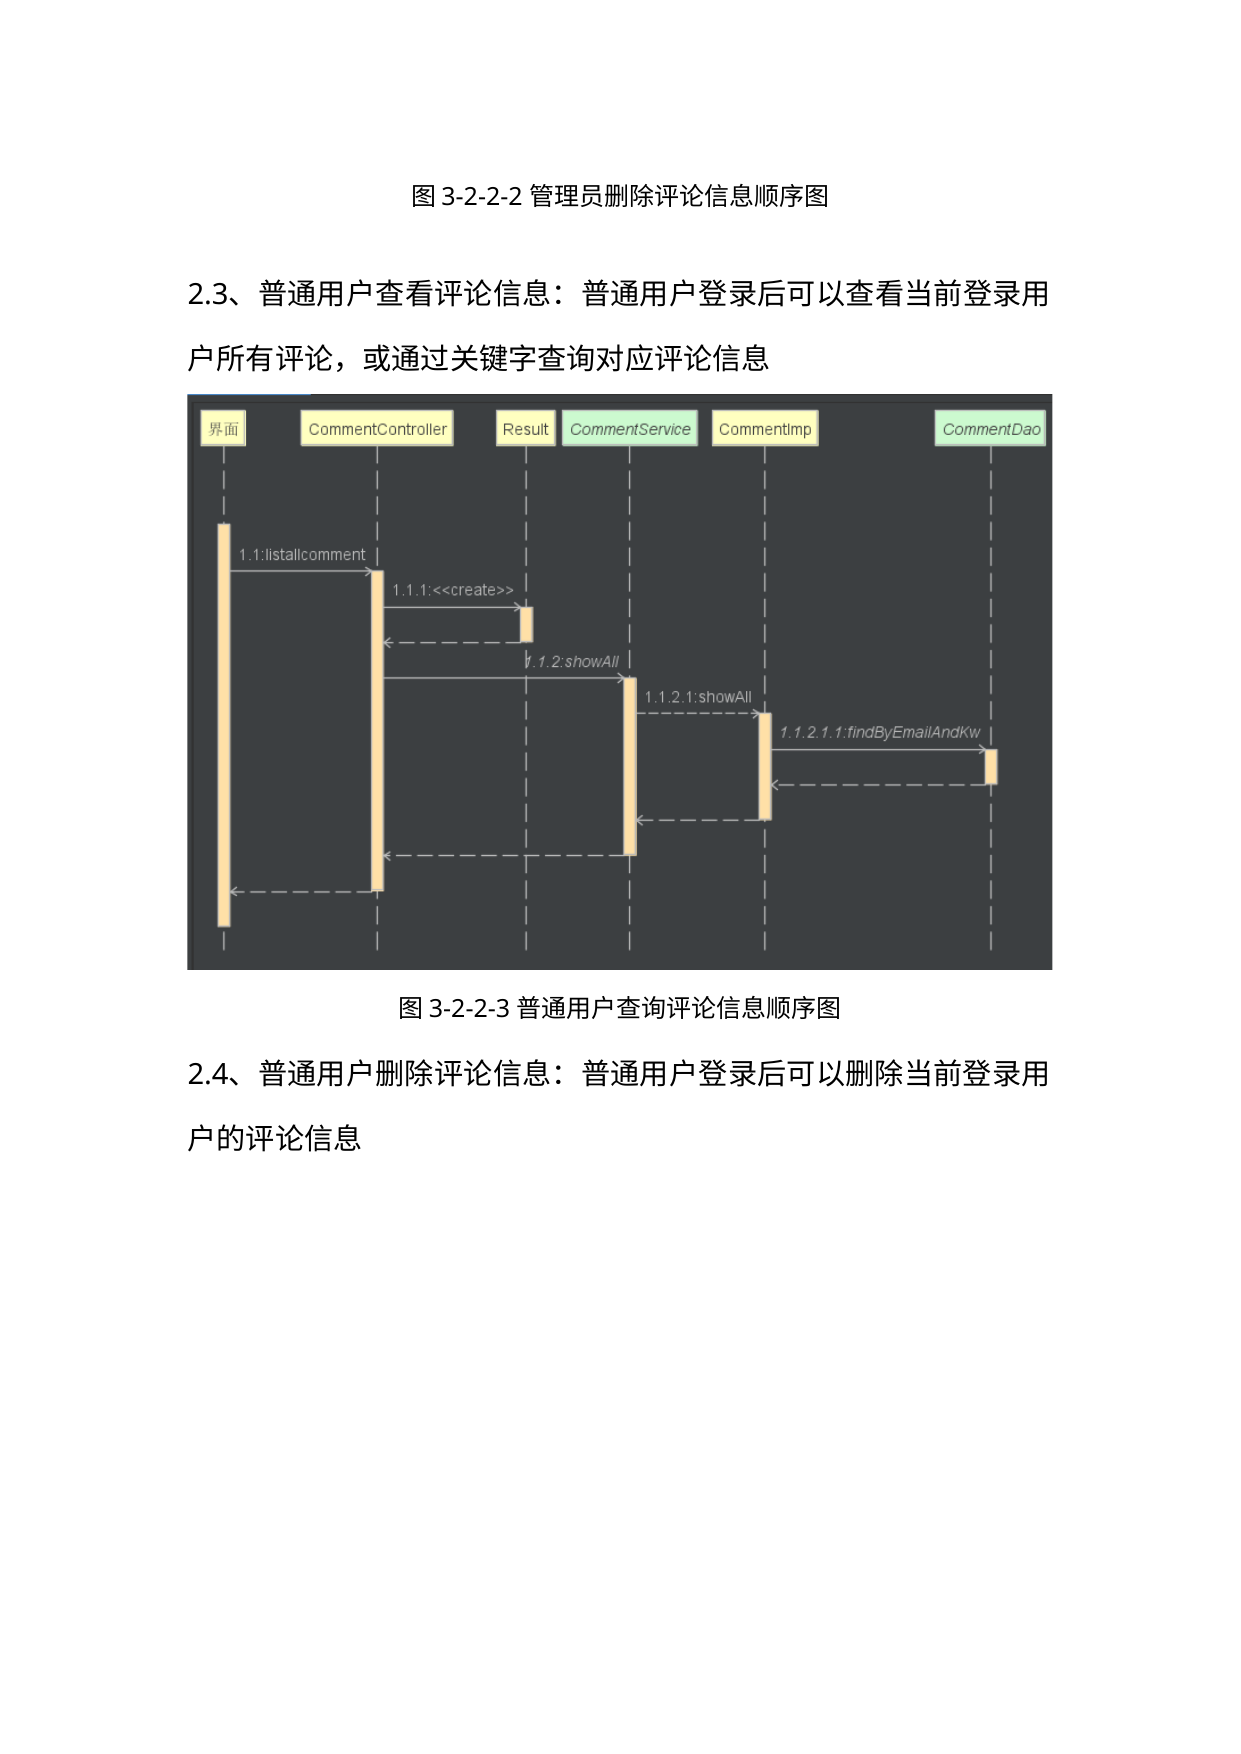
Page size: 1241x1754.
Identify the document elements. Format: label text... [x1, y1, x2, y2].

text 2.4、普通用户删除评论信息：普通用户登录后可以删除当前登录用户的评论信息 [187, 1039, 1053, 1169]
picture [187, 394, 1053, 970]
text 2.3、普通用户查看评论信息：普通用户登录后可以查看当前登录用户所有评论，或通过关键字查询对应评论信息 [187, 259, 1053, 389]
text 图3-2-2-2 管理员删除评论信息顺序图 [187, 162, 1053, 227]
text 图3-2-2-3 普通用户查询评论信息顺序图 [187, 974, 1053, 1039]
